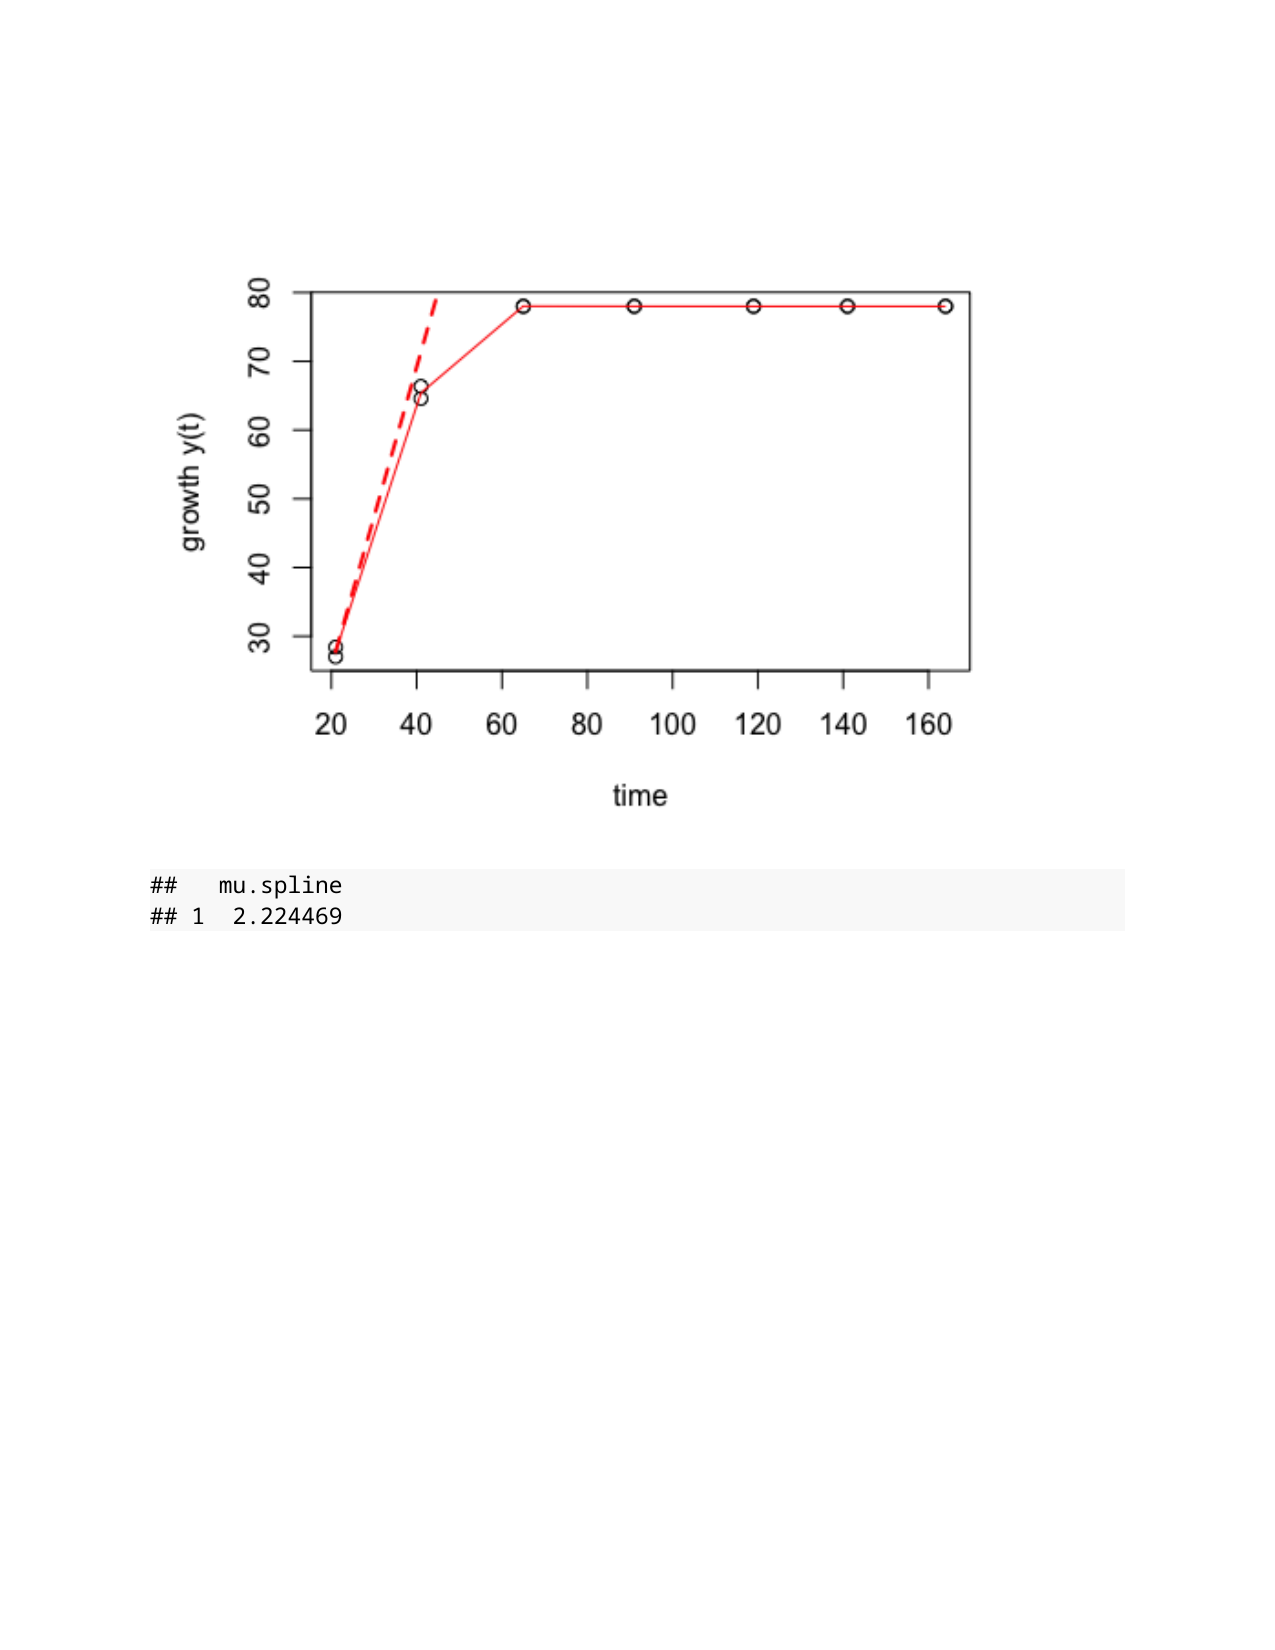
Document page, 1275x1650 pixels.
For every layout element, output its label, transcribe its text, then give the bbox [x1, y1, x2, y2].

text ## mu.spline ## 1 2.224469 [150, 869, 1125, 931]
picture [168, 150, 1044, 850]
